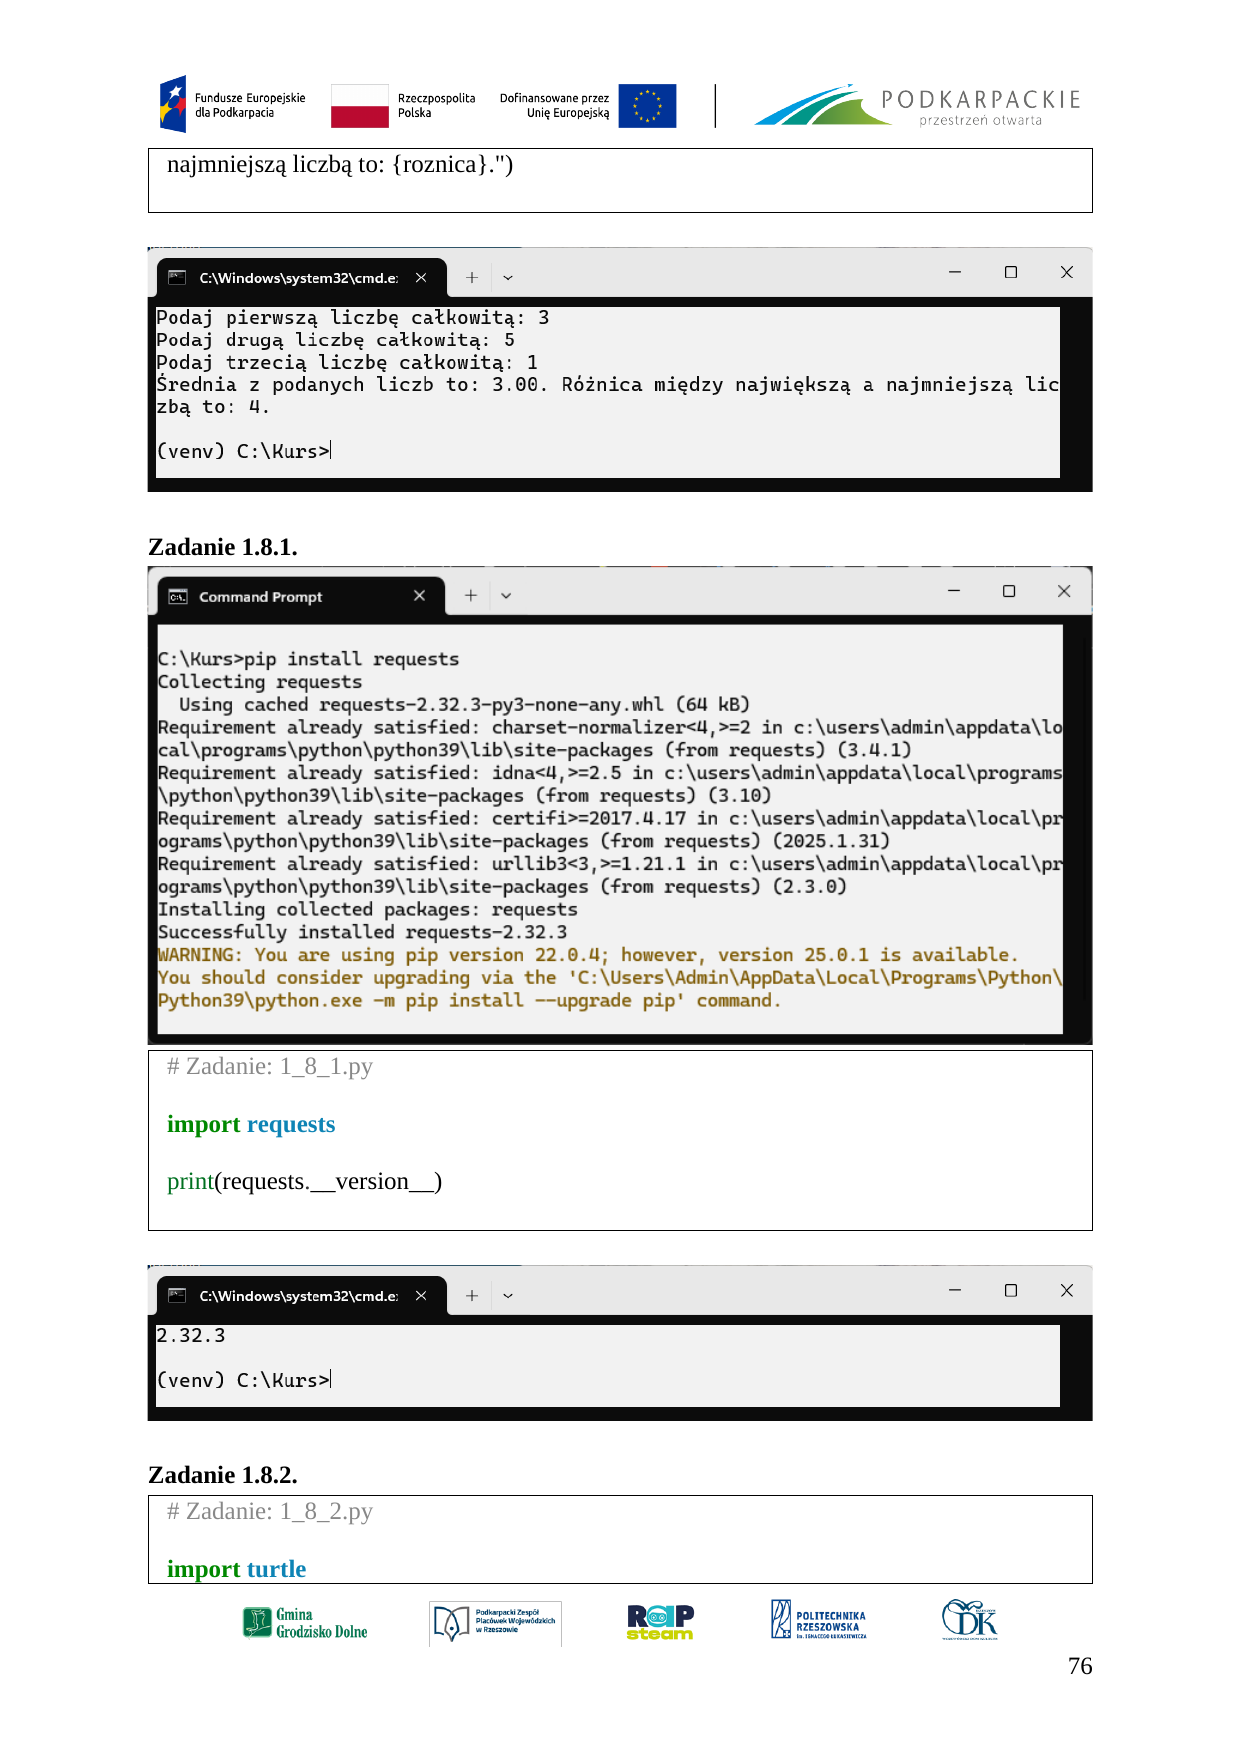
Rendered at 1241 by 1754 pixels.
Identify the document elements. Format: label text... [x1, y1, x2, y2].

picture [147, 60, 1093, 148]
text Zadanie 1.8.2. [148, 1461, 1092, 1489]
table_header [149, 1496, 1092, 1582]
table_header [149, 1051, 1092, 1230]
table_header [149, 149, 1092, 212]
picture [147, 566, 1093, 1045]
picture [147, 247, 1093, 492]
picture [242, 1585, 998, 1652]
text Zadanie 1.8.1. [148, 532, 1092, 561]
picture [147, 1265, 1093, 1421]
